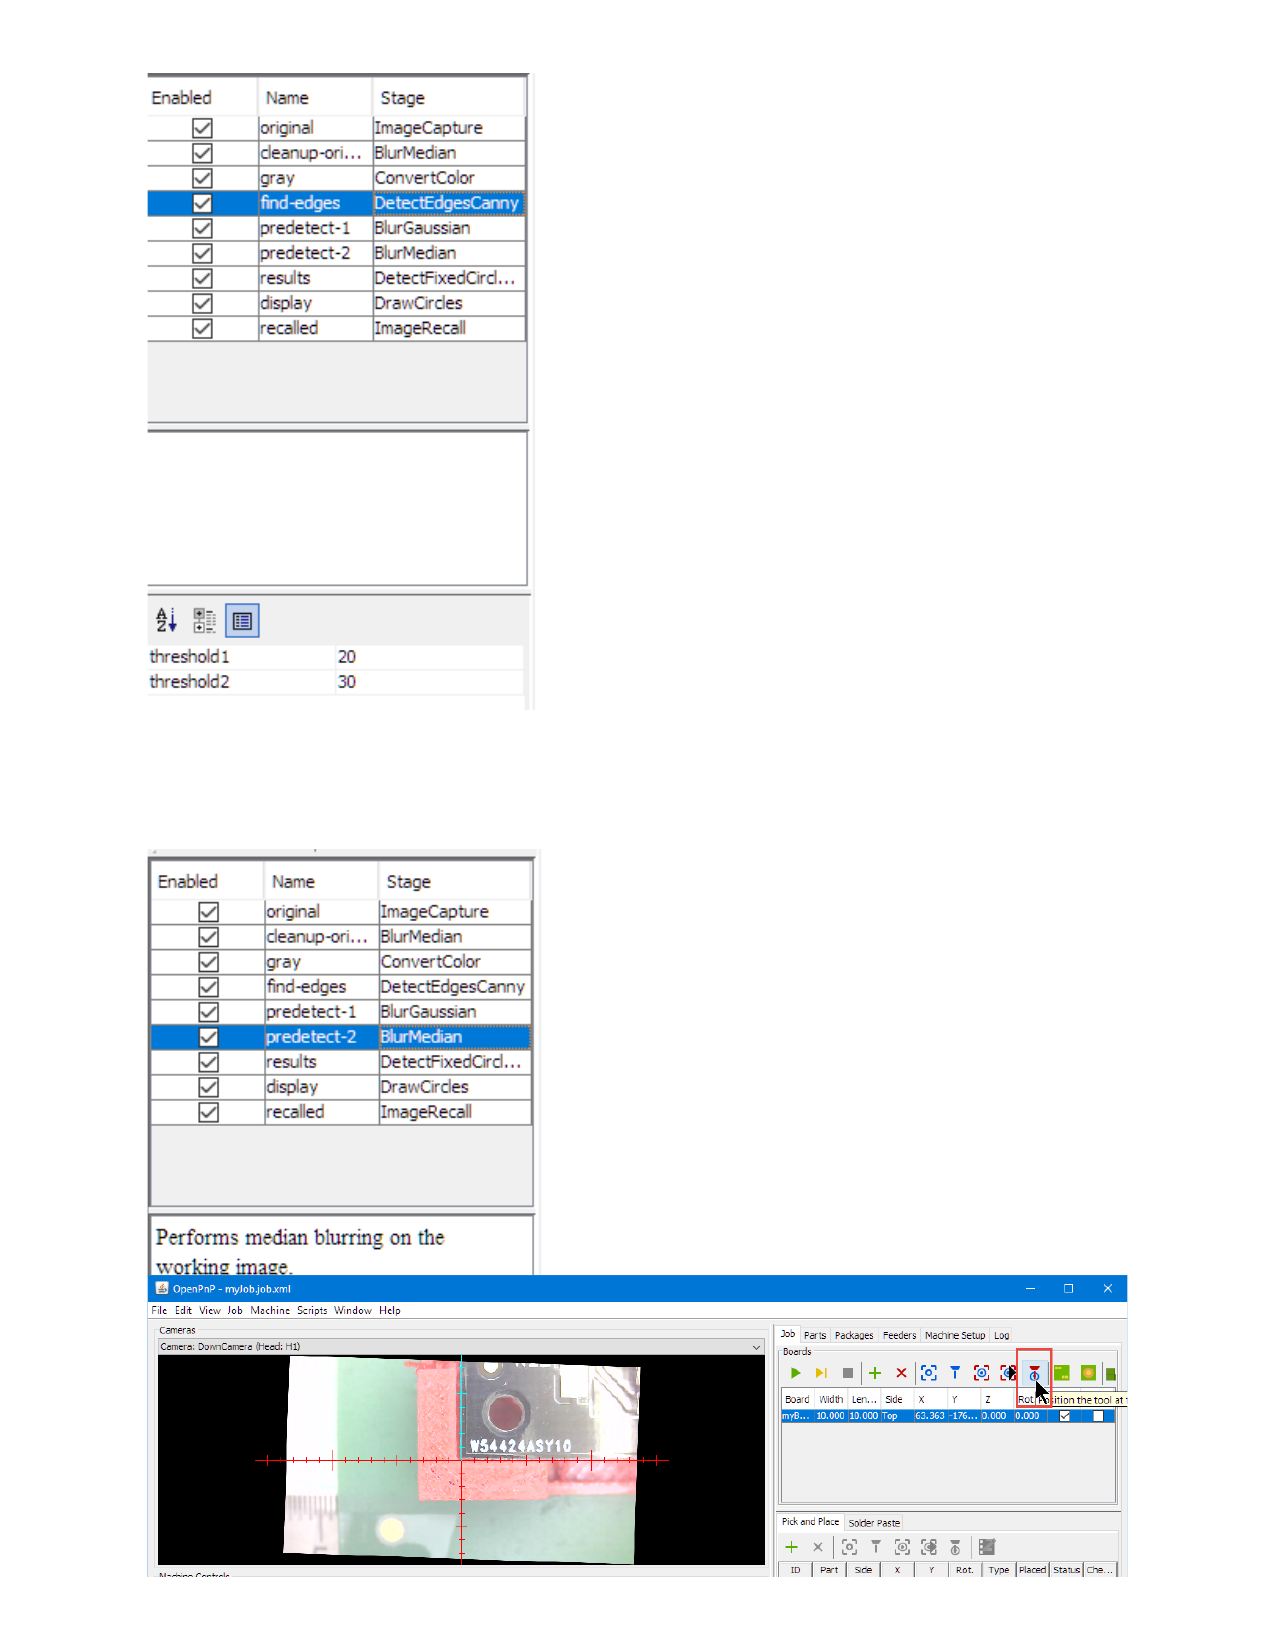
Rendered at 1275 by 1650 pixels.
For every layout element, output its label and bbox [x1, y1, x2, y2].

picture [147, 73, 536, 710]
picture [147, 849, 1128, 1577]
